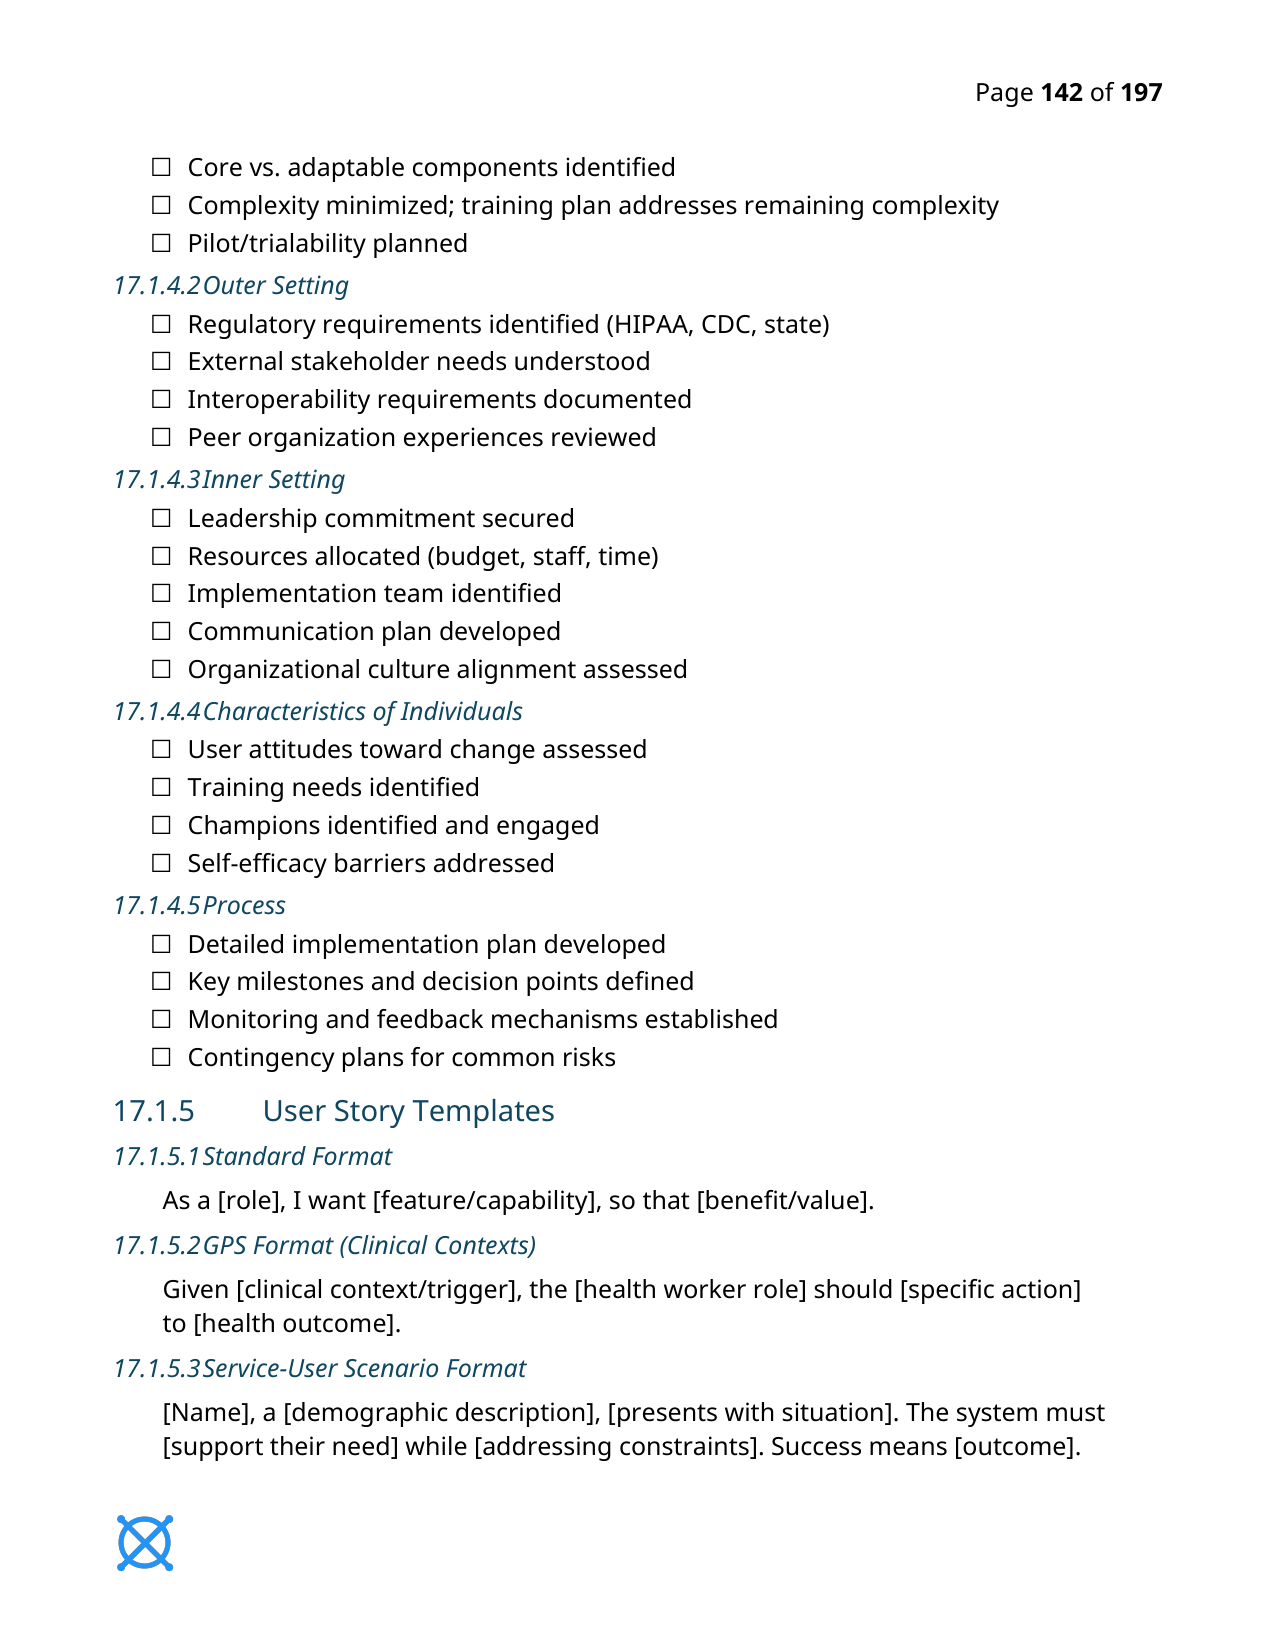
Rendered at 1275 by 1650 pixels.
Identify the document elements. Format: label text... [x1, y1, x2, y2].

subtitle User Story Templates [112, 1090, 1162, 1130]
picture [112, 1511, 177, 1575]
list Peer organization experiences reviewed [150, 420, 1162, 454]
list Training needs identified [150, 770, 1162, 804]
list Leadership commitment secured [150, 500, 1162, 534]
list Key milestones and decision points defined [150, 964, 1162, 998]
text As a [role], I want [feature/capability], so that [benefit/value]. [162, 1183, 1112, 1217]
subtitle Characteristics of Individuals [112, 694, 1162, 728]
list Communication plan developed [150, 614, 1162, 648]
list Resources allocated (budget, staff, time) [150, 538, 1162, 572]
list Interoperability requirements documented [150, 382, 1162, 416]
subtitle GPS Format (Clinical Contexts) [112, 1227, 1162, 1261]
text Given [clinical context/trigger], the [health worker role] should [specific action] to [health outcome]. [162, 1272, 1112, 1340]
text [Name], a [demographic description], [presents with situation]. The system must [support their need] while [addressing constraints]. Success means [outcome]. [162, 1395, 1112, 1463]
subtitle Outer Setting [112, 268, 1162, 302]
list Self-efficacy barriers addressed [150, 846, 1162, 880]
list Core vs. adaptable components identified [150, 150, 1162, 184]
list Monitoring and feedback mechanisms established [150, 1002, 1162, 1036]
subtitle Inner Setting [112, 462, 1162, 496]
list Complexity minimized; training plan addresses remaining complexity [150, 188, 1162, 222]
list Contingency plans for common risks [150, 1040, 1162, 1074]
list Champions identified and engaged [150, 808, 1162, 842]
list Detailed implementation plan developed [150, 926, 1162, 960]
list User attitudes toward change assessed [150, 732, 1162, 766]
subtitle Process [112, 888, 1162, 922]
list Implementation team identified [150, 576, 1162, 610]
list Pilot/trialability planned [150, 226, 1162, 260]
list Organizational culture alignment assessed [150, 652, 1162, 686]
subtitle Standard Format [112, 1138, 1162, 1172]
list Regulatory requirements identified (HIPAA, CDC, state) [150, 306, 1162, 340]
subtitle Service-User Scenario Format [112, 1350, 1162, 1384]
list External stakeholder needs understood [150, 344, 1162, 378]
